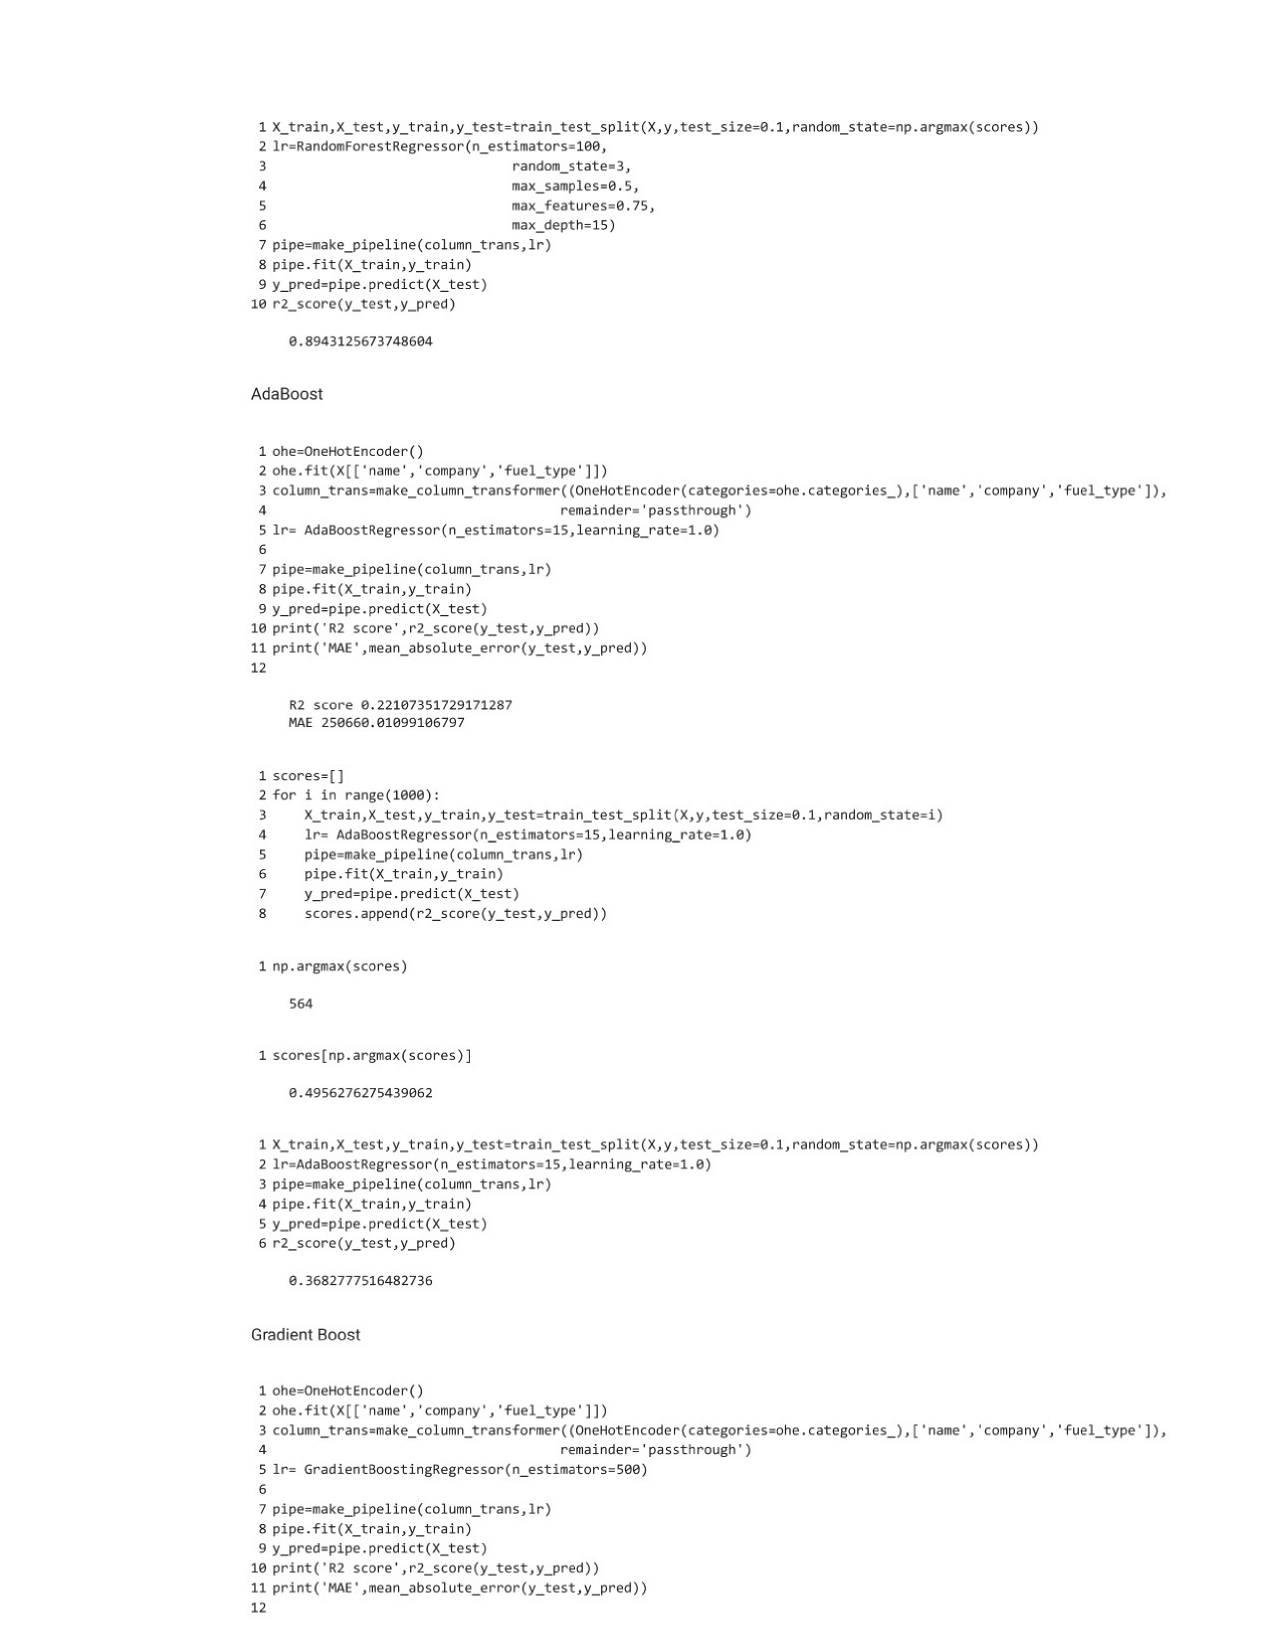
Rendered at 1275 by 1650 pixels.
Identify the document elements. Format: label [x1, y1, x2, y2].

picture [165, 111, 1222, 1644]
